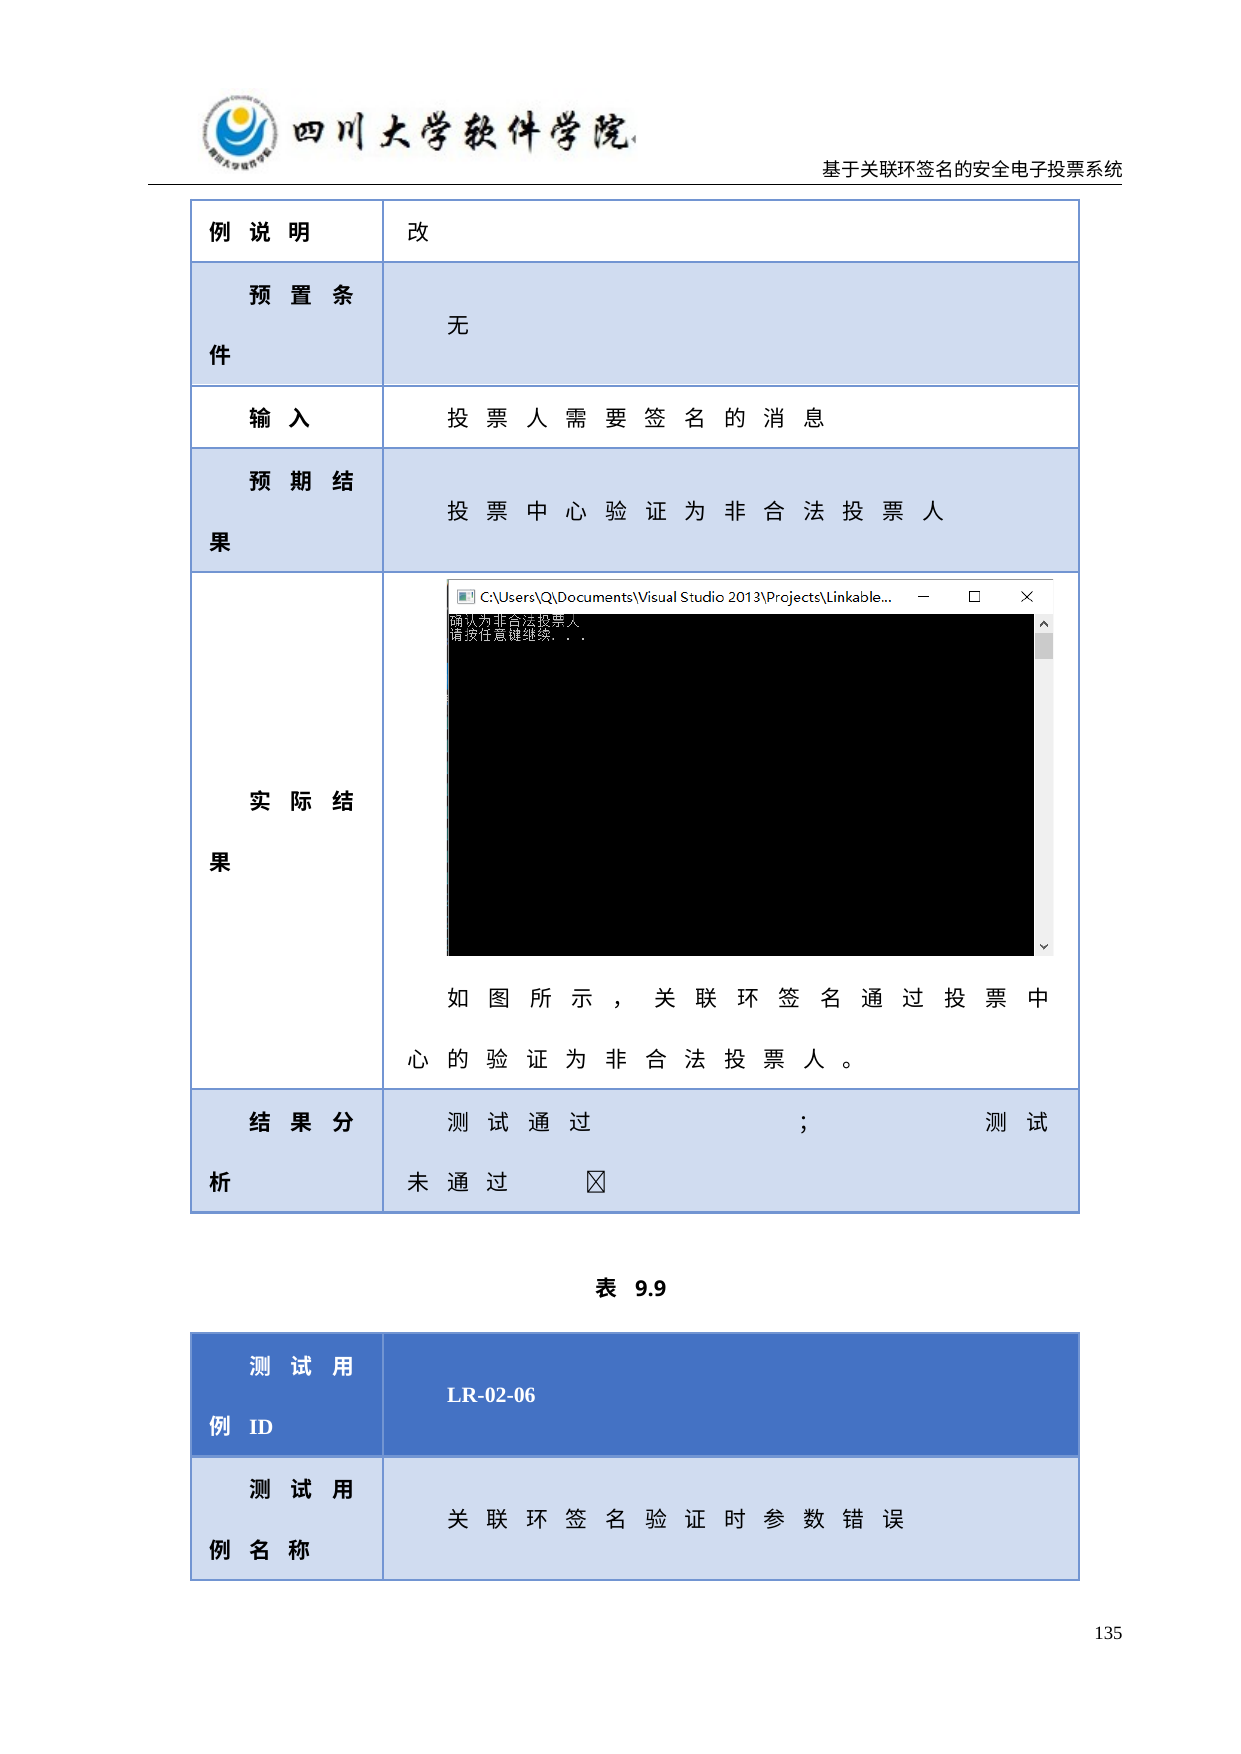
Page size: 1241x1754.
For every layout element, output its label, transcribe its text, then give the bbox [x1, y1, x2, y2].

table_cell 预置条件 [192, 263, 382, 384]
table_cell 如图所示，关联环签名通过投票中心的验证为非合法投票人。 [384, 573, 1078, 1088]
table_cell 实际结果 [192, 573, 382, 1088]
picture [197, 88, 639, 177]
table_cell 关联环签名在验证阶段参数C遭到修改 [384, 201, 1078, 261]
picture [446, 579, 1054, 956]
table_cell 无 [384, 263, 1078, 384]
table_cell 测试用例说明 [192, 201, 382, 261]
table_cell 投票中心验证为非合法投票人 [384, 449, 1078, 571]
text 表9.9 [150, 1256, 1120, 1317]
table_header 测试用例ID [192, 1334, 382, 1455]
table_header LR-02-06 [384, 1334, 1078, 1455]
table_cell 投票人需要签名的消息 [384, 387, 1078, 447]
table_cell 测试通过 ； 测试未通过 [384, 1090, 1078, 1211]
table_cell 测试用例名称 [192, 1458, 382, 1579]
table_cell 结果分析 [192, 1090, 382, 1211]
table_cell 输入 [192, 387, 382, 447]
table_cell 预期结果 [192, 449, 382, 571]
table_cell 关联环签名验证时参数错误 [384, 1458, 1078, 1579]
